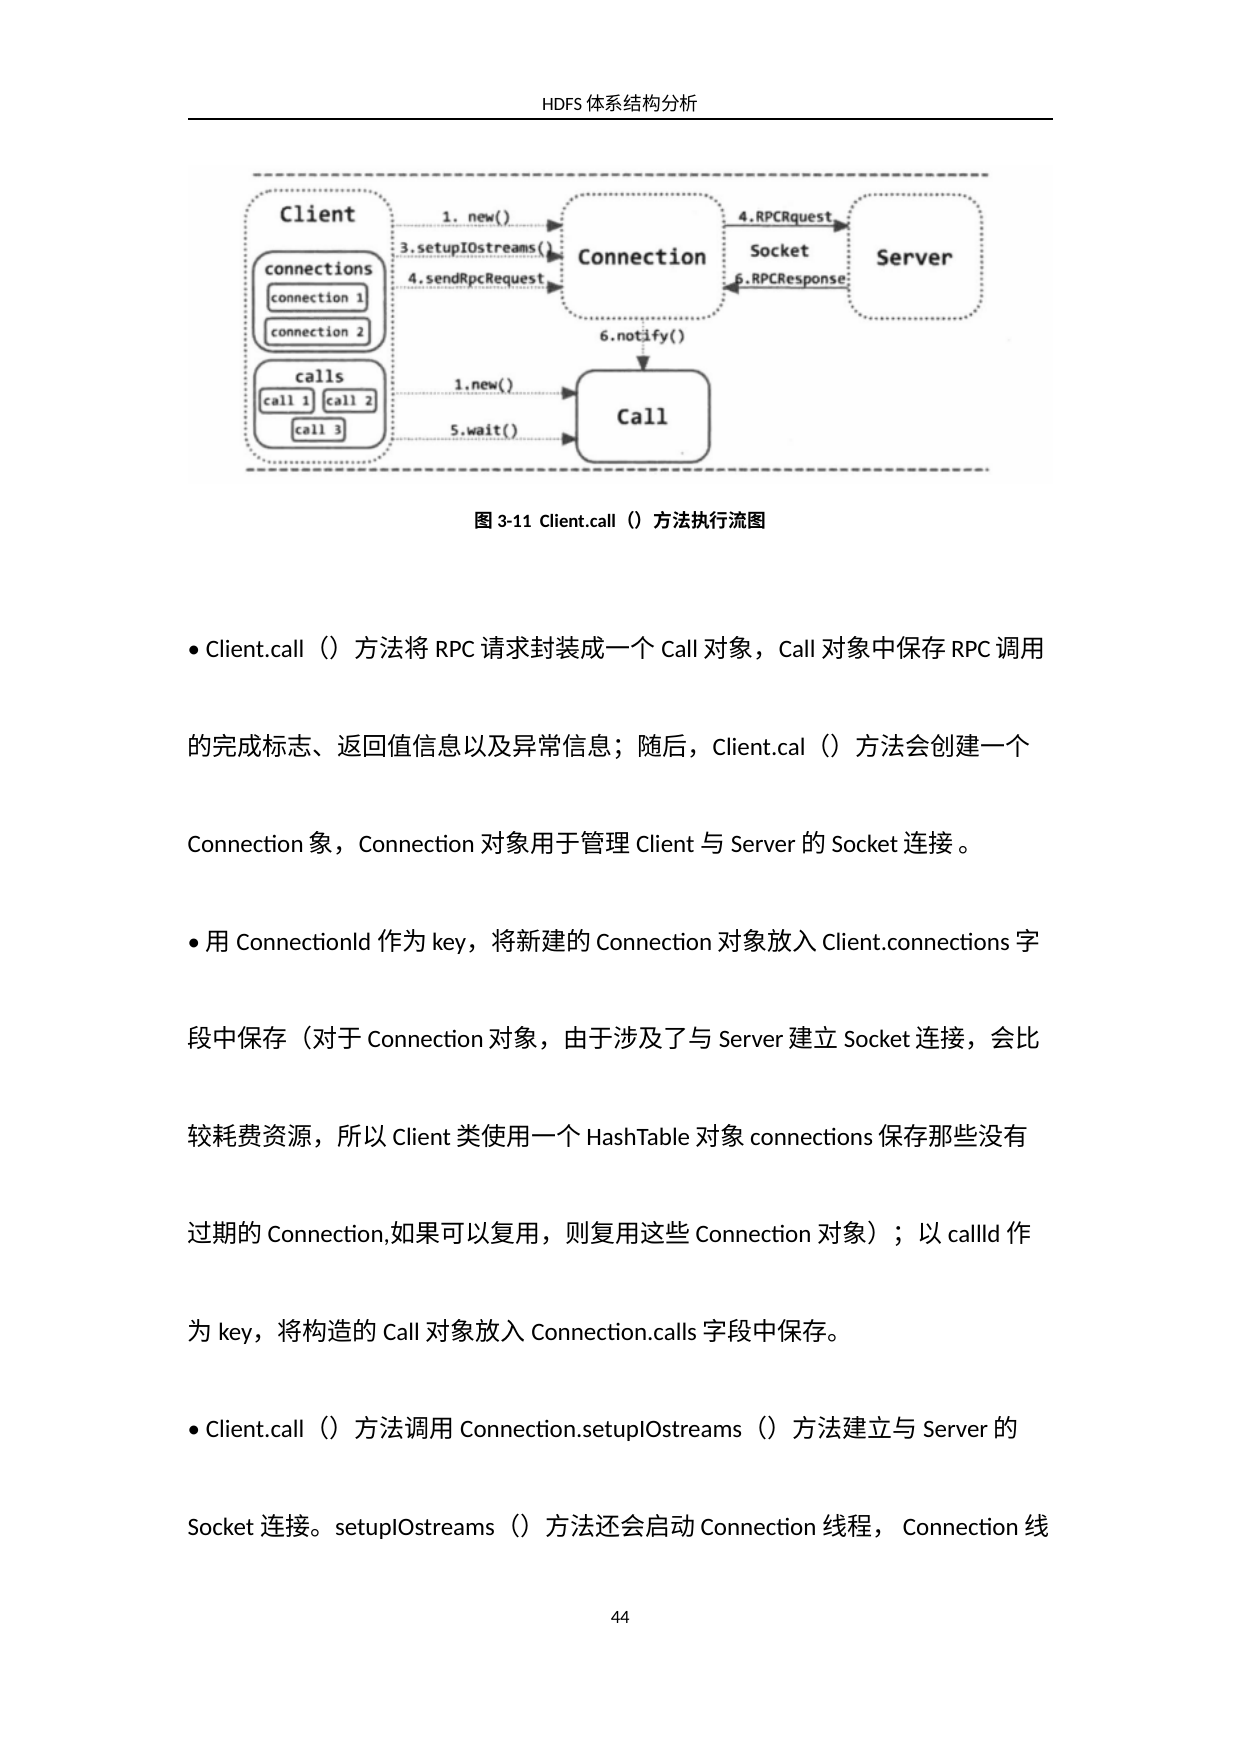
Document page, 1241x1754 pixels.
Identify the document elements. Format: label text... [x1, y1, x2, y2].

picture [187, 165, 1053, 484]
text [187, 549, 1053, 1557]
text 图3-11 Client.call（）方法执行流图 [187, 484, 1053, 536]
